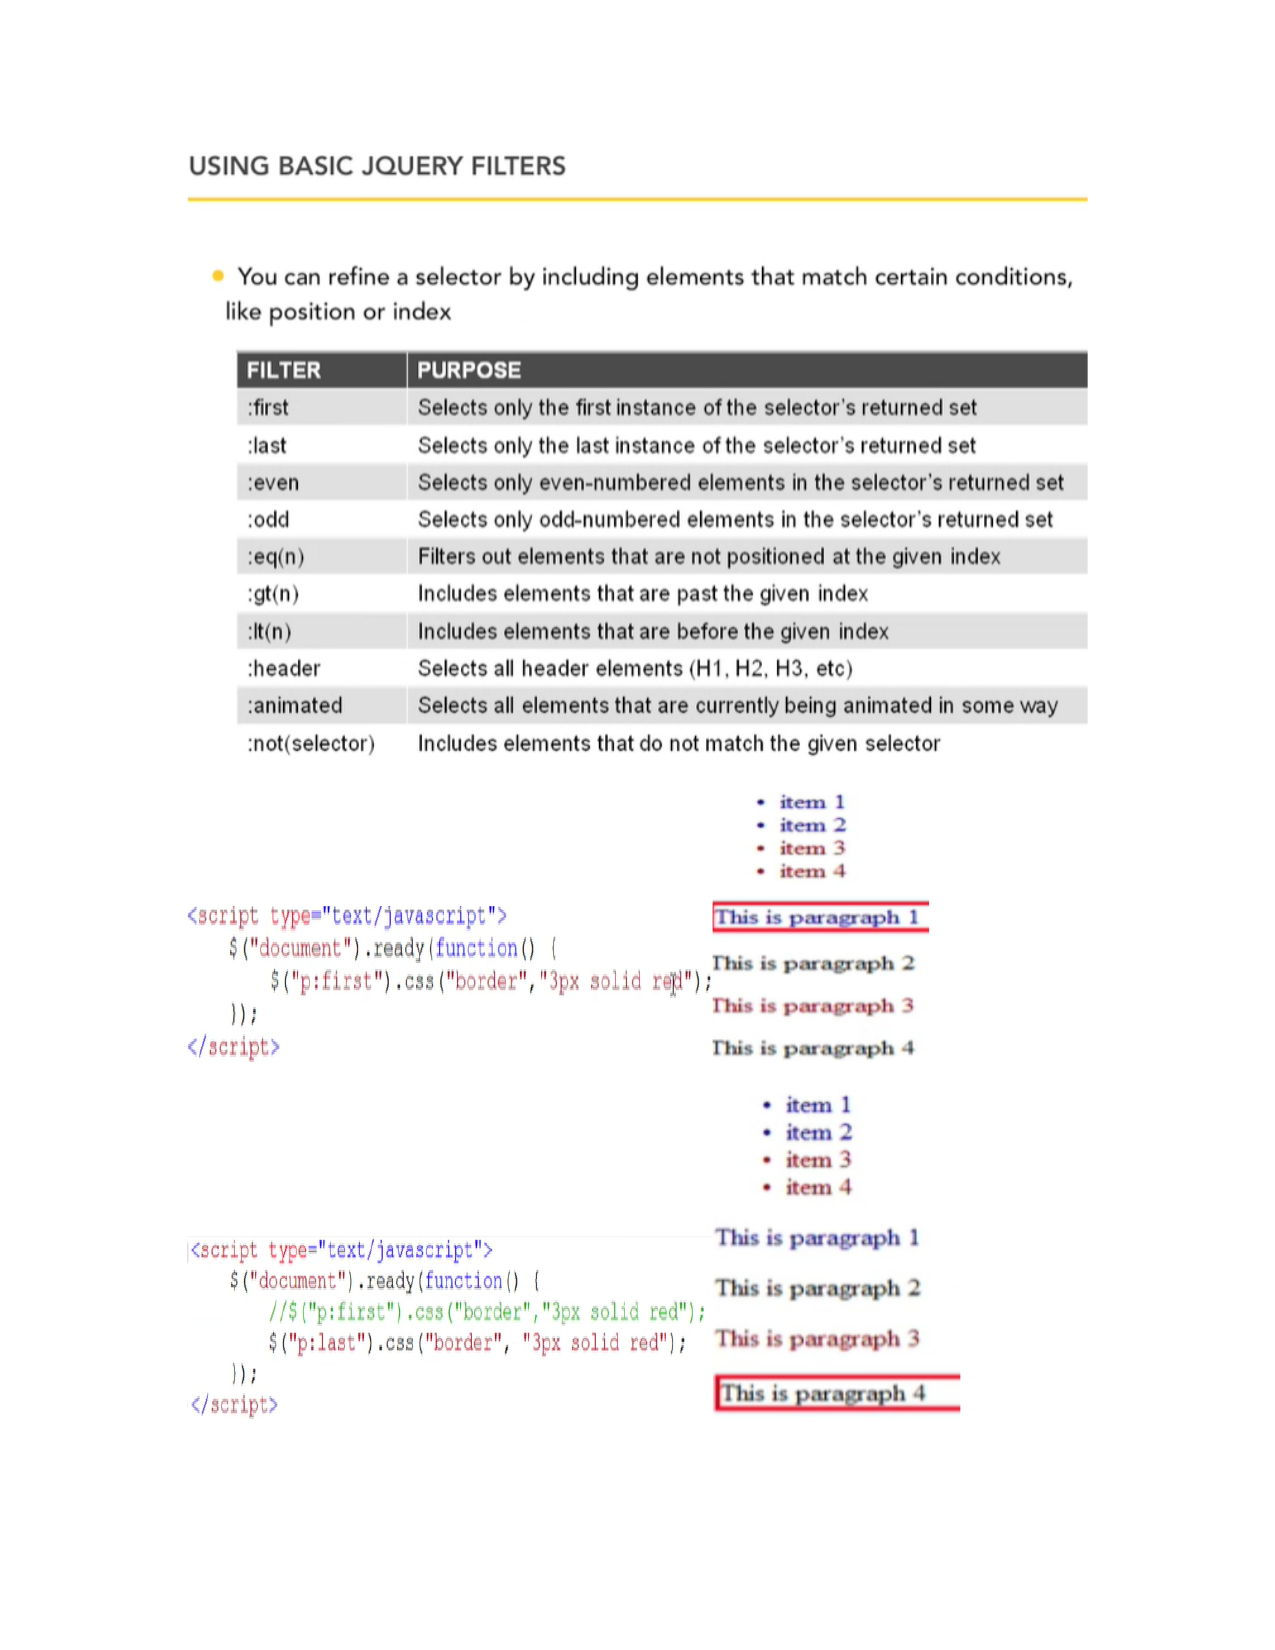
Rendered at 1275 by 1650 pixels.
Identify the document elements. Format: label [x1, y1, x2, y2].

picture [187, 780, 930, 1062]
picture [187, 1082, 961, 1421]
picture [187, 150, 1088, 760]
